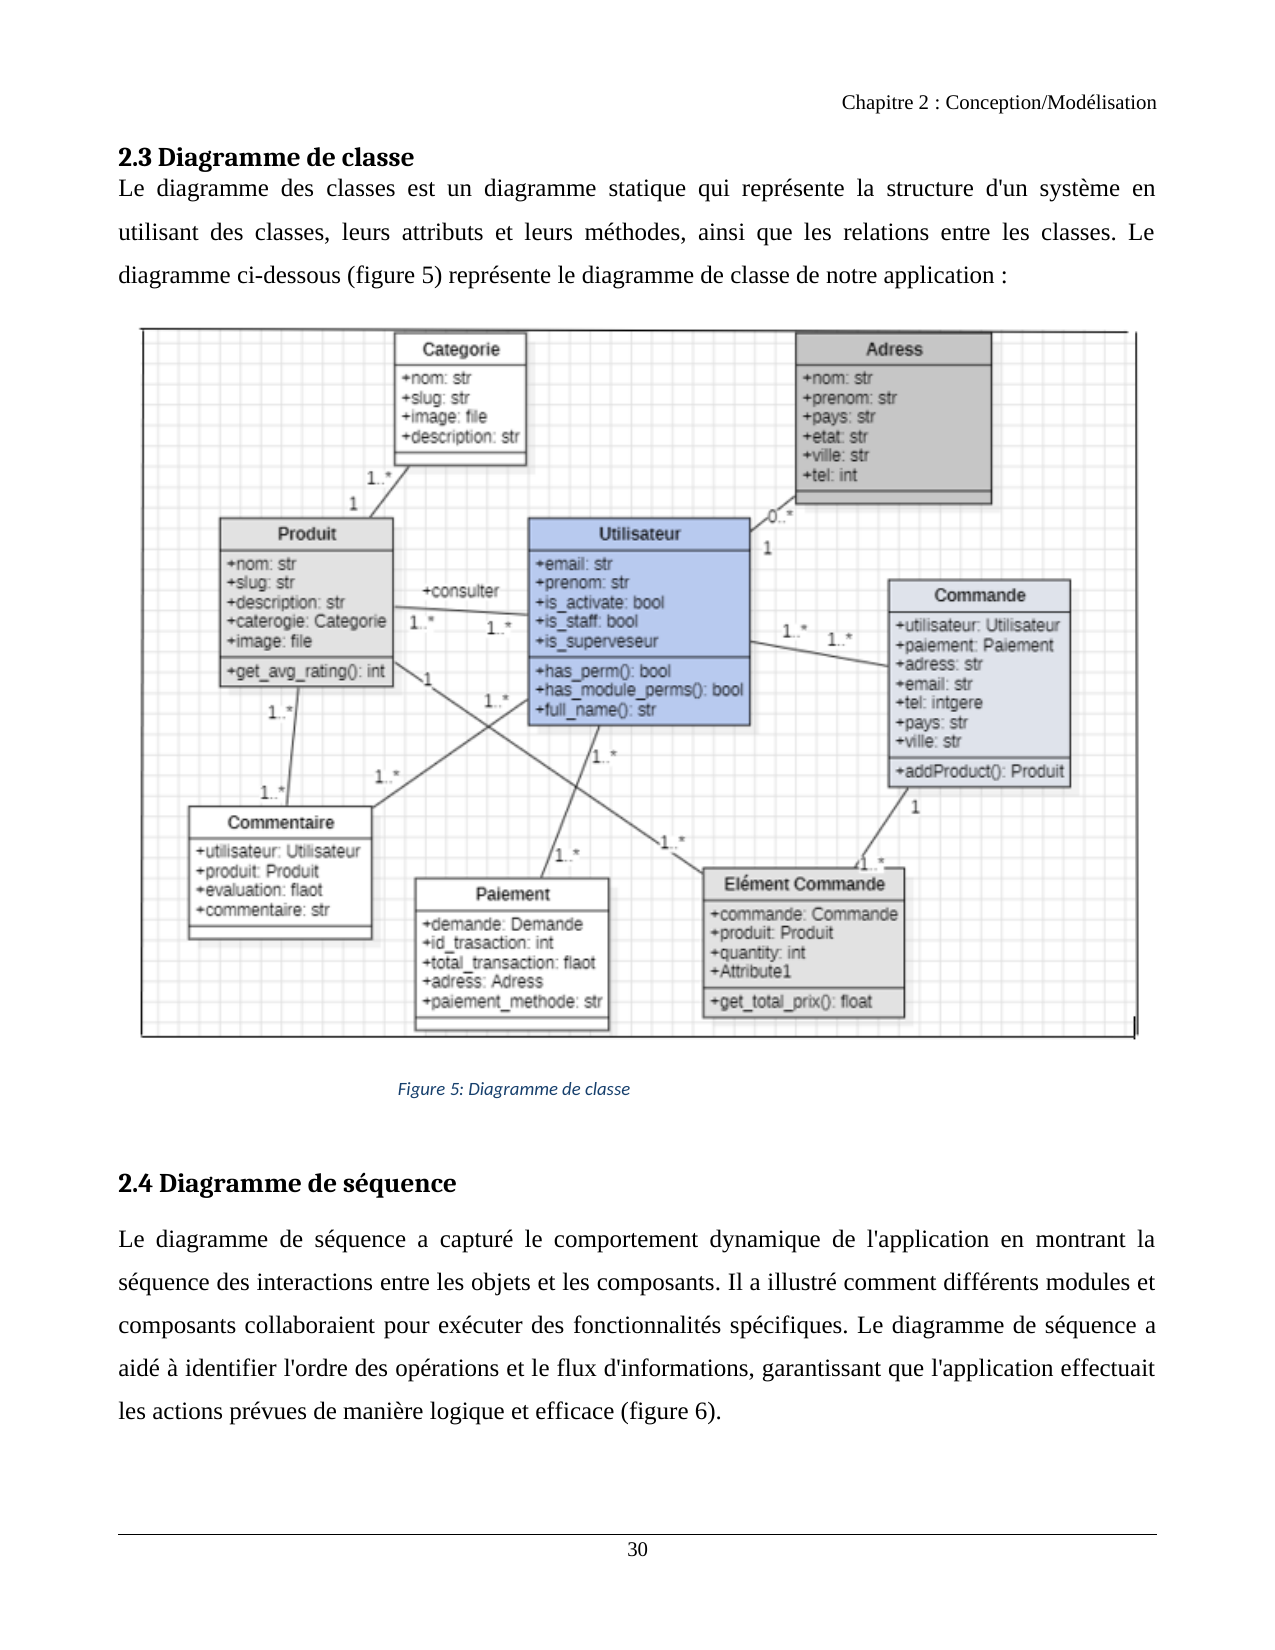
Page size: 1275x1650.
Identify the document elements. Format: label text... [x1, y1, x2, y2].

text Le diagramme de séquence a capturé le comportement dynamique de l'application en montrant la séquence des interactions entre les objets et les composants. Il a illustré comment différents modules et composants collaboraient pour exécuter des fonctionnalités spécifiques. Le diagramme de séquence a aidé à identifier l'ordre des opérations et le flux d'informations, garantissant que l'application effectuait les actions prévues de manière logique et efficace (figure 6). [118, 1224, 1157, 1425]
picture [118, 302, 1157, 1066]
text Le diagramme des classes est un diagramme statique qui représente la structure d'un système en utilisant des classes, leurs attributs et leurs méthodes, ainsi que les relations entre les classes. Le diagramme ci-dessous (figure 5) représente le diagramme de classe de notre application : [118, 173, 1157, 288]
subtitle 2.4 Diagramme de séquence [118, 1168, 1157, 1200]
text Figure 5: Diagramme de classe [118, 1077, 1157, 1100]
subtitle 2.3 Diagramme de classe [118, 142, 1157, 173]
